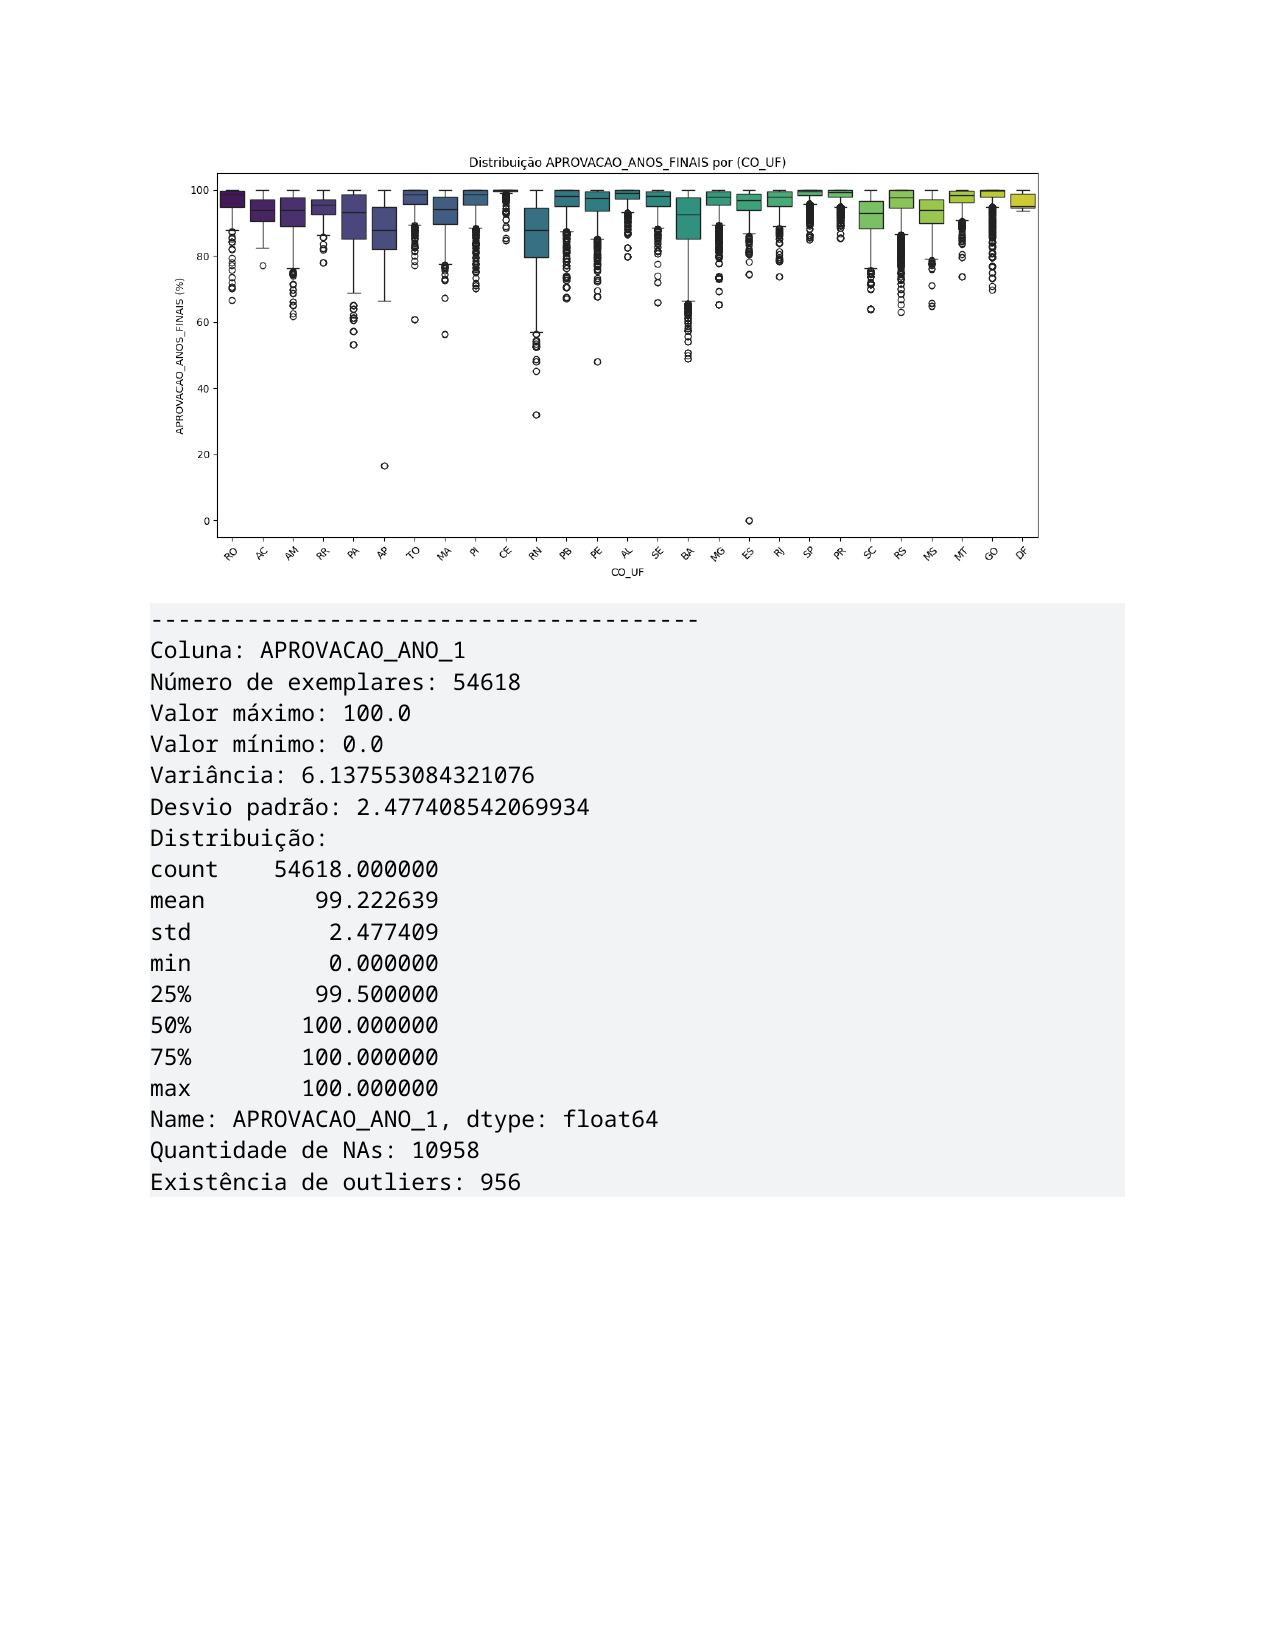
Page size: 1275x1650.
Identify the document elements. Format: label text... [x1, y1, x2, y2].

text ---------------------------------------- Coluna: APROVACAO_ANO_1 Número de exemplares: 54618 Valor máximo: 100.0 Valor mínimo: 0.0 Variância: 6.137553084321076 Desvio padrão: 2.477408542069934 Distribuição: count 54618.000000 mean 99.222639 std 2.477409 min 0.000000 25% 99.500000 50% 100.000000 75% 100.000000 max 100.000000 Name: APROVACAO_ANO_1, dtype: float64 Quantidade de NAs: 10958 Existência de outliers: 956 [150, 603, 1125, 1197]
picture [168, 150, 1044, 585]
